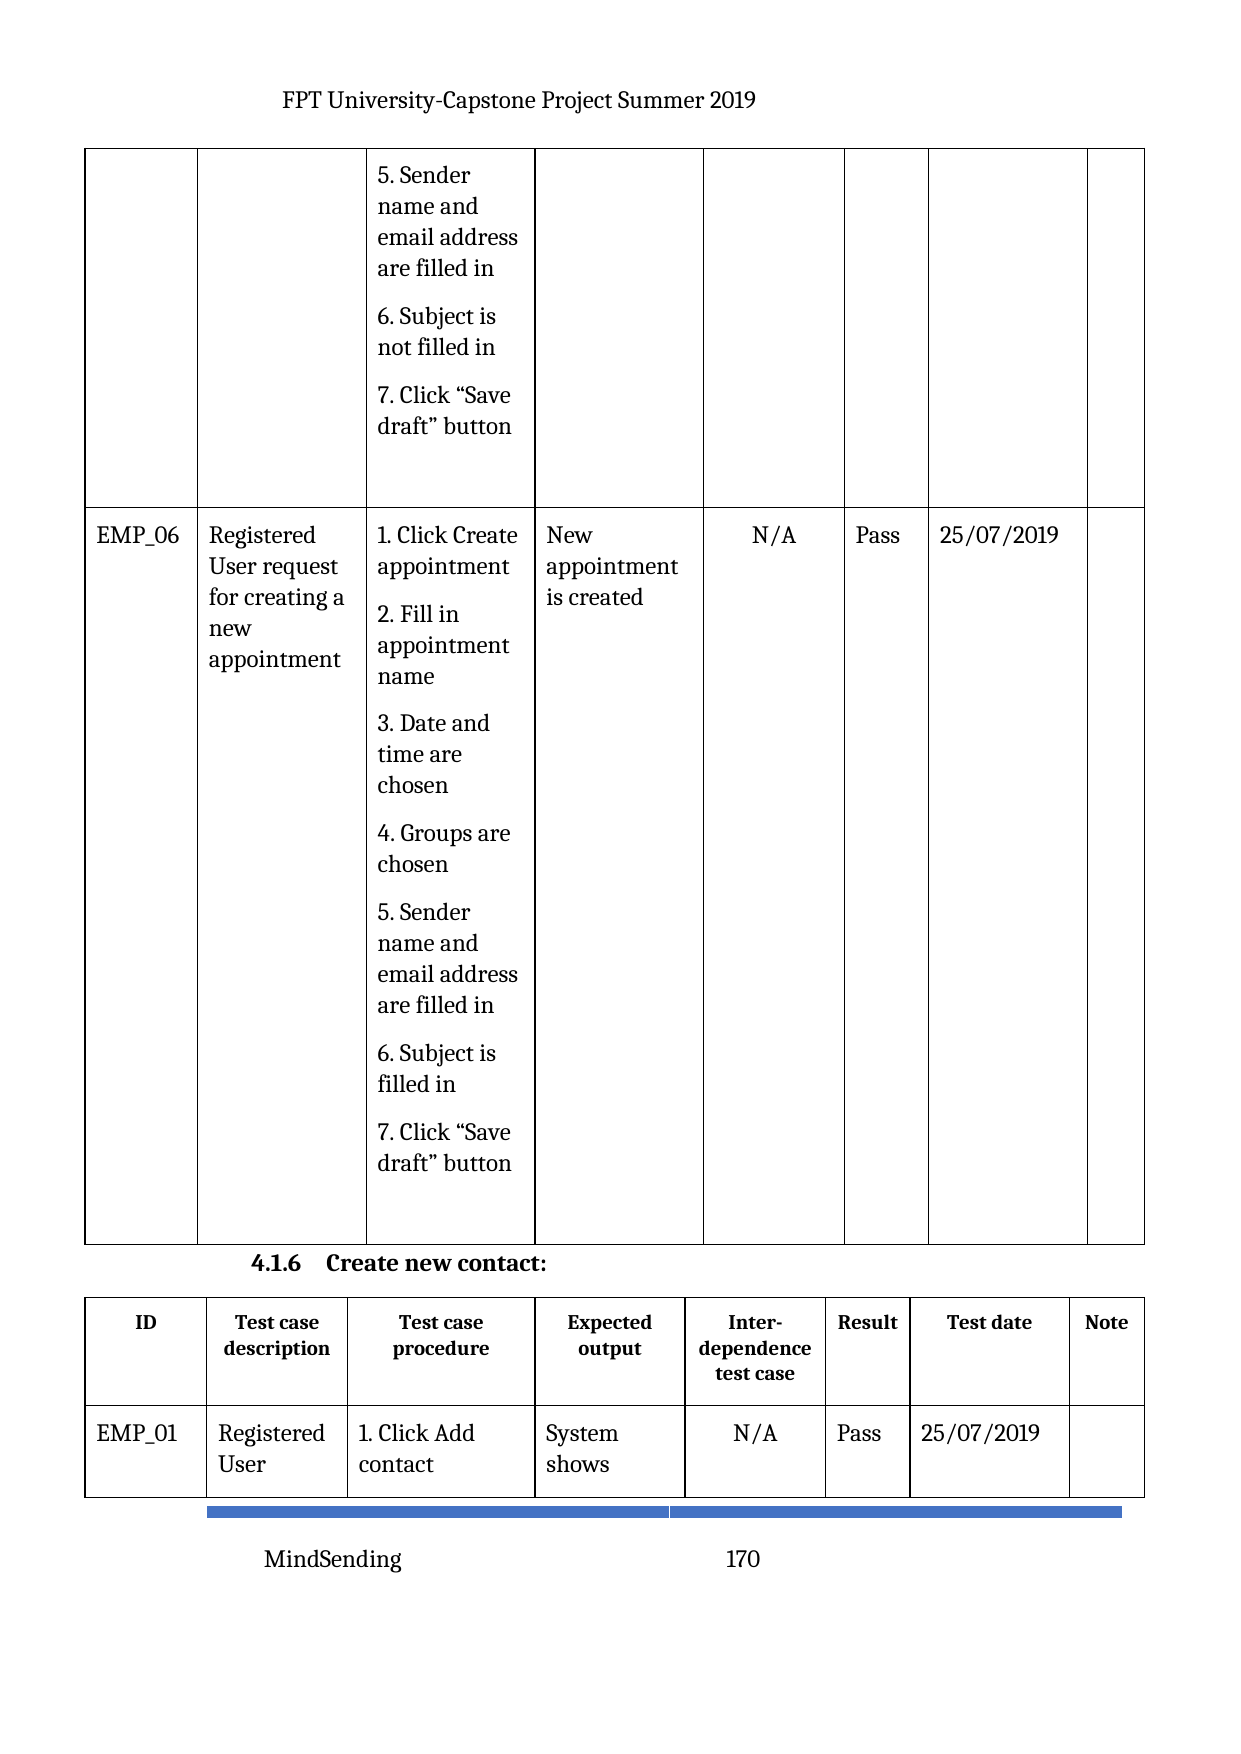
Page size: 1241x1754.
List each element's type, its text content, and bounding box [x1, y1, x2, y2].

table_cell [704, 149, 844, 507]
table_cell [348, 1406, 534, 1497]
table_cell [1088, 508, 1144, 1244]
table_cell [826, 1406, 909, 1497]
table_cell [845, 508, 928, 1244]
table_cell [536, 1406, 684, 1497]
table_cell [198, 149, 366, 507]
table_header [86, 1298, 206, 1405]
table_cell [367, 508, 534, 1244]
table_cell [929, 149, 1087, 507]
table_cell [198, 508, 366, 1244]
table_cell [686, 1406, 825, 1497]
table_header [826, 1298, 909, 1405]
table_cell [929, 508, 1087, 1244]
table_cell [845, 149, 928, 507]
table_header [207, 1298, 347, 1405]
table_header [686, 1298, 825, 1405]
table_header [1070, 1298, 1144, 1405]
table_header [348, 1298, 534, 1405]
subtitle Create new contact: [251, 1249, 1122, 1278]
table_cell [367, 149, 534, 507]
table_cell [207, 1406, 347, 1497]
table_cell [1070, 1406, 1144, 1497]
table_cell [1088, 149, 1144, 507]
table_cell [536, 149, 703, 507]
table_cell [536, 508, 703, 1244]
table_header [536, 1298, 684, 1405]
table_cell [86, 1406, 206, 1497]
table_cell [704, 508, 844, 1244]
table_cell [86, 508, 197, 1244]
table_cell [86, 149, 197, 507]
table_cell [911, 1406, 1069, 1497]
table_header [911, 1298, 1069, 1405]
